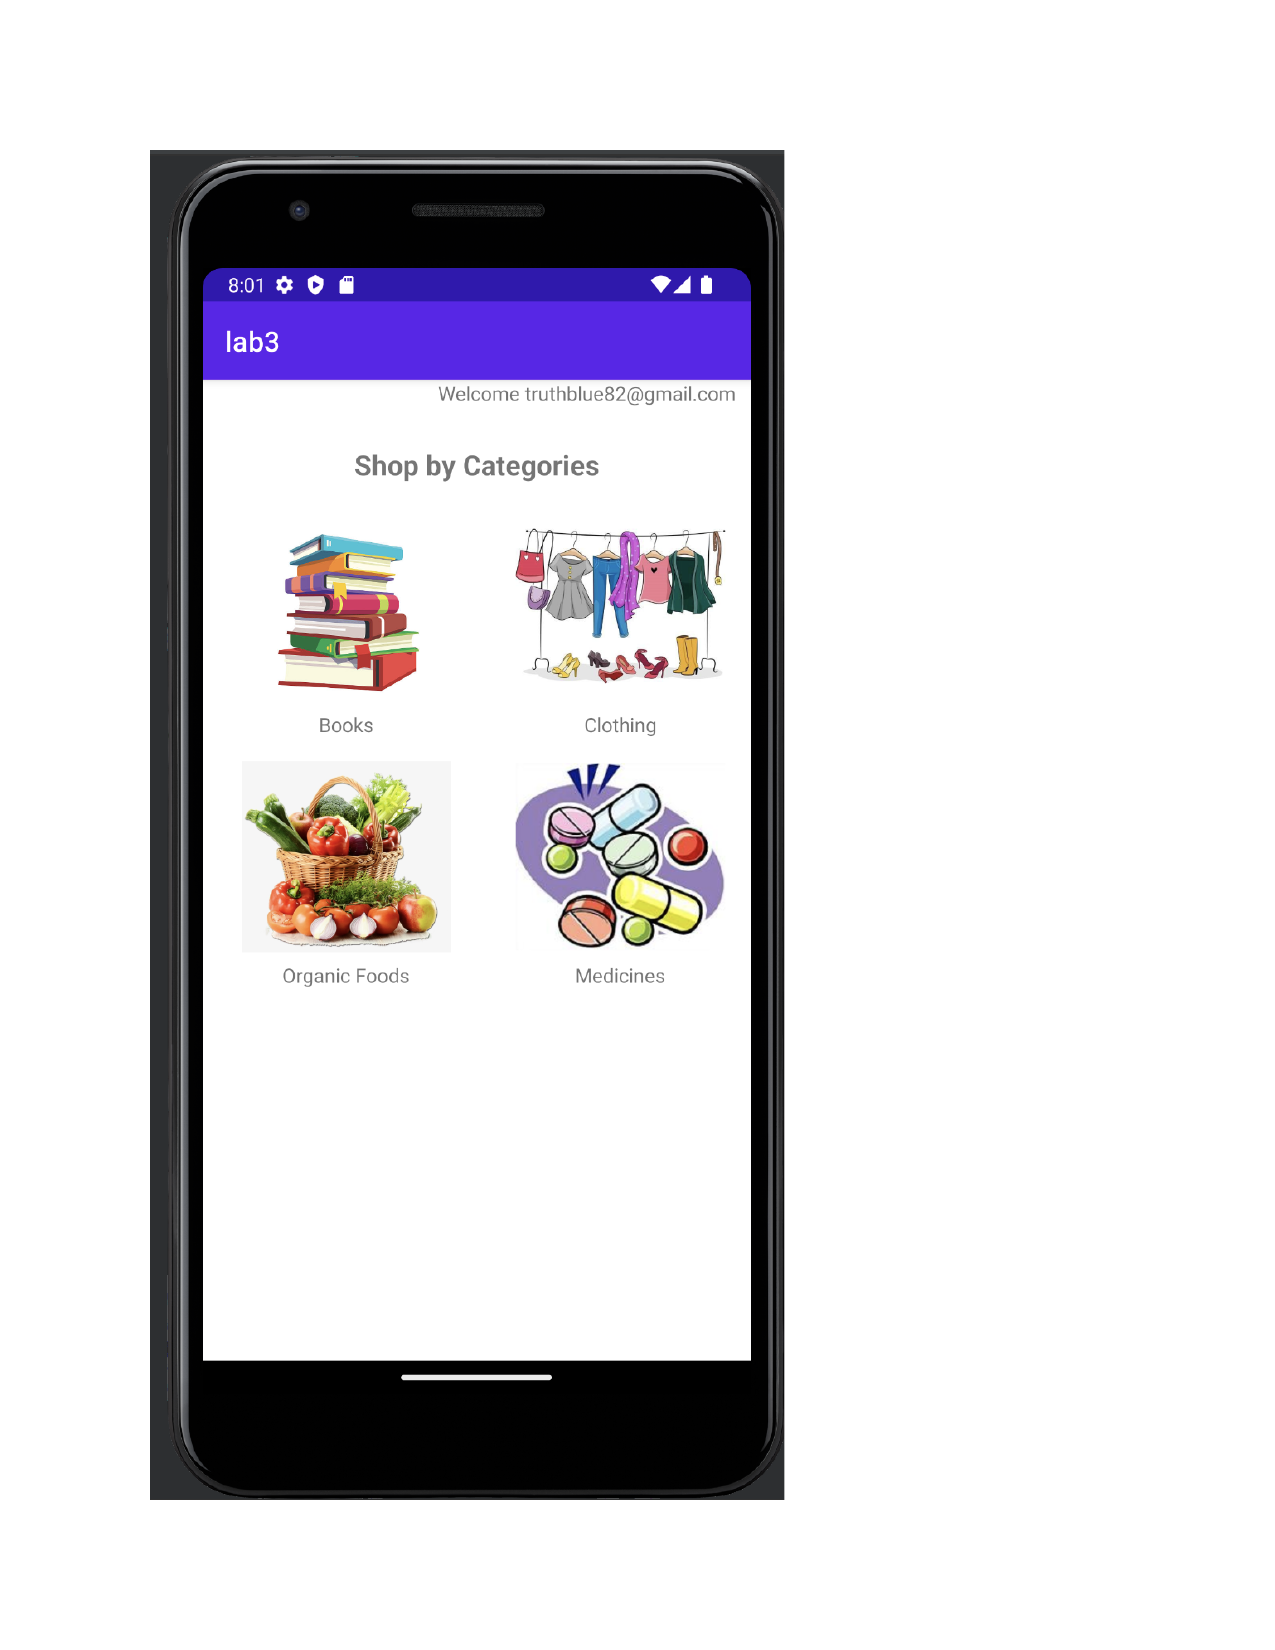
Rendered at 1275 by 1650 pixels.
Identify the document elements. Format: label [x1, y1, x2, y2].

picture [150, 150, 785, 1500]
